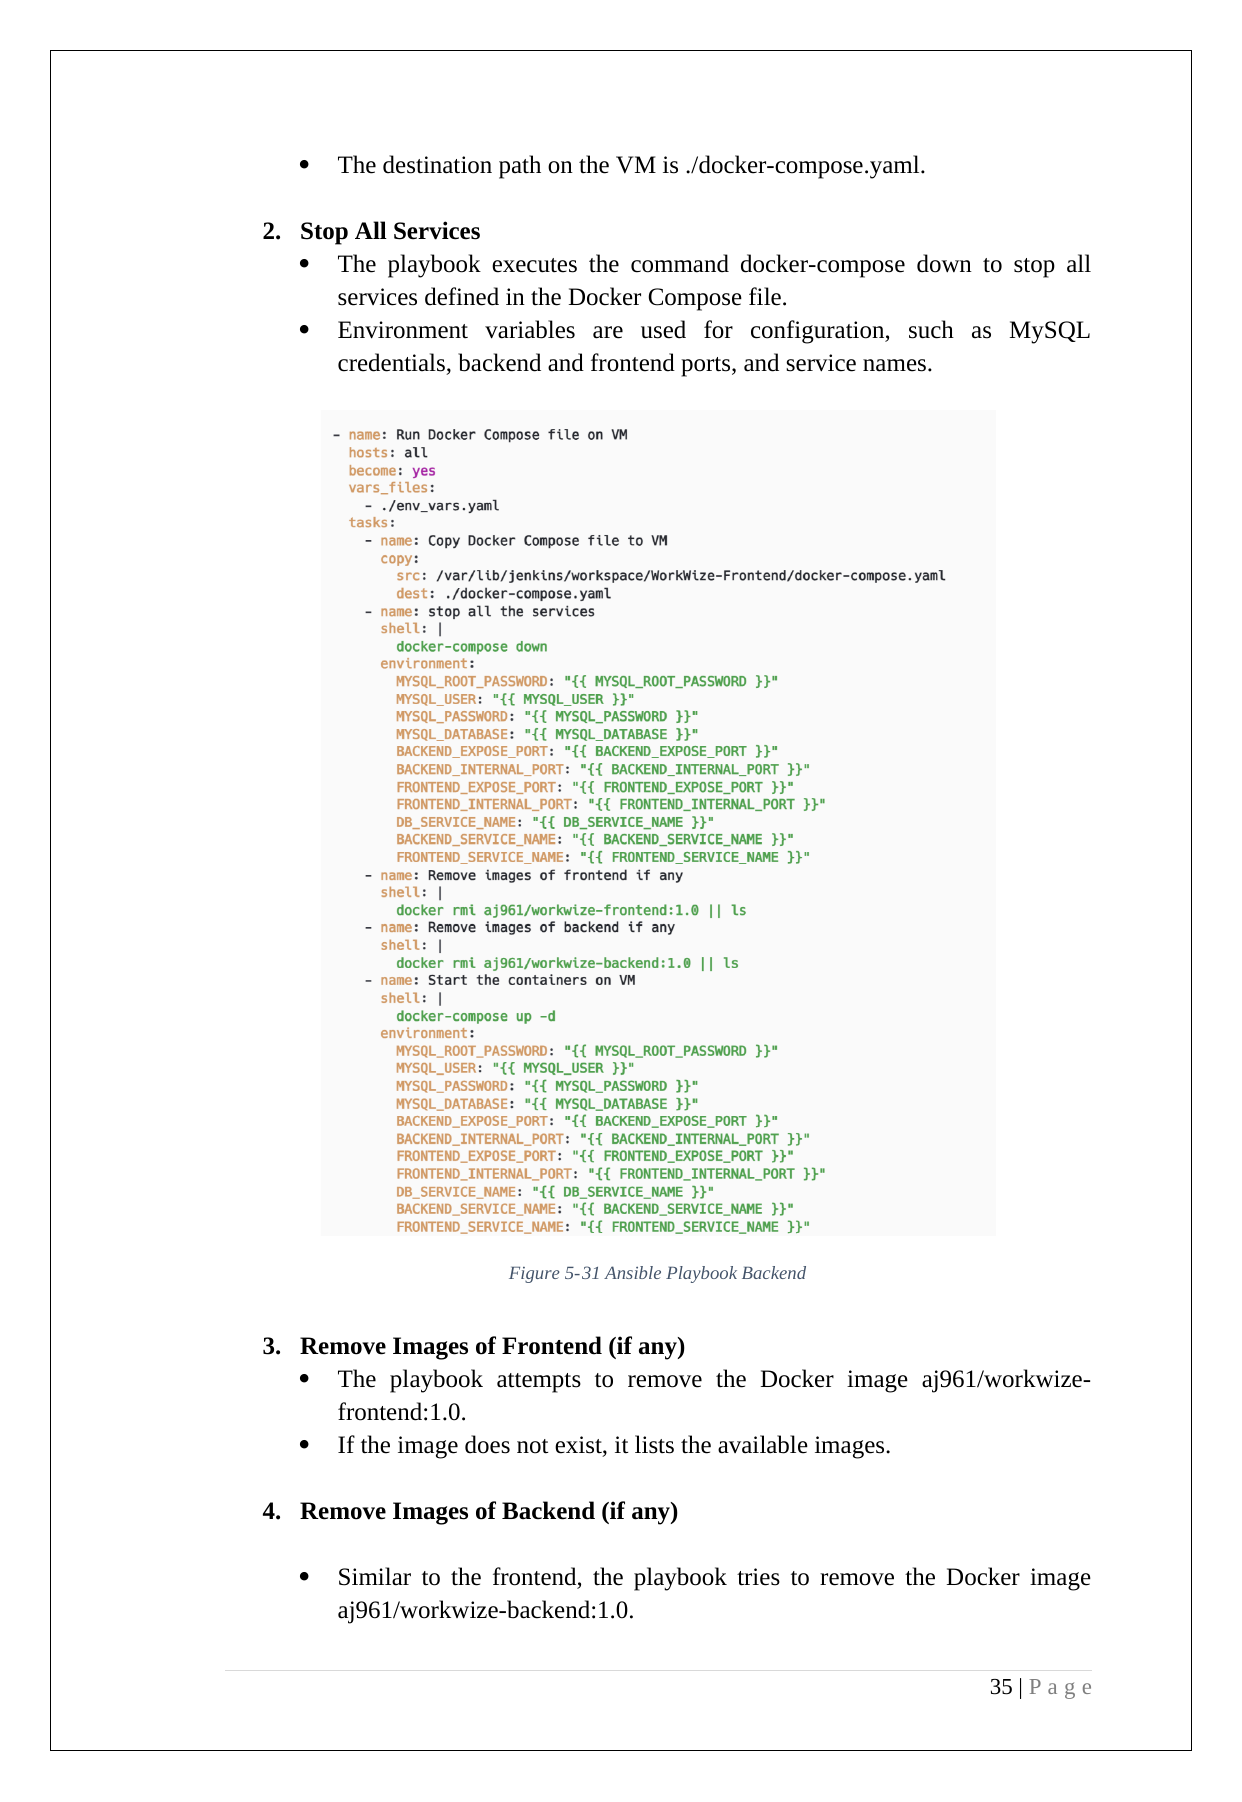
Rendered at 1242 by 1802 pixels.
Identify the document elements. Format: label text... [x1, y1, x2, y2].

picture [320, 410, 996, 1236]
list The destination path on the VM is ./docker-compose.yaml. [300, 150, 1092, 179]
list Environment variables are used for configuration, such as MySQL credentials, backend and frontend ports, and service names. [300, 315, 1092, 377]
list Stop All Services [262, 216, 1092, 245]
list Similar to the frontend, the playbook tries to remove the Docker image aj961/workwize-backend:1.0. [300, 1562, 1092, 1624]
list Remove Images of Backend (if any) [262, 1496, 1092, 1525]
list Remove Images of Frontend (if any) [262, 1331, 1092, 1359]
list If the image does not exist, it lists the available images. [300, 1430, 1092, 1459]
list The playbook attempts to remove the Docker image aj961/workwize-frontend:1.0. [300, 1364, 1092, 1426]
list The playbook executes the command docker-compose down to stop all services defined in the Docker Compose file. [300, 249, 1092, 311]
